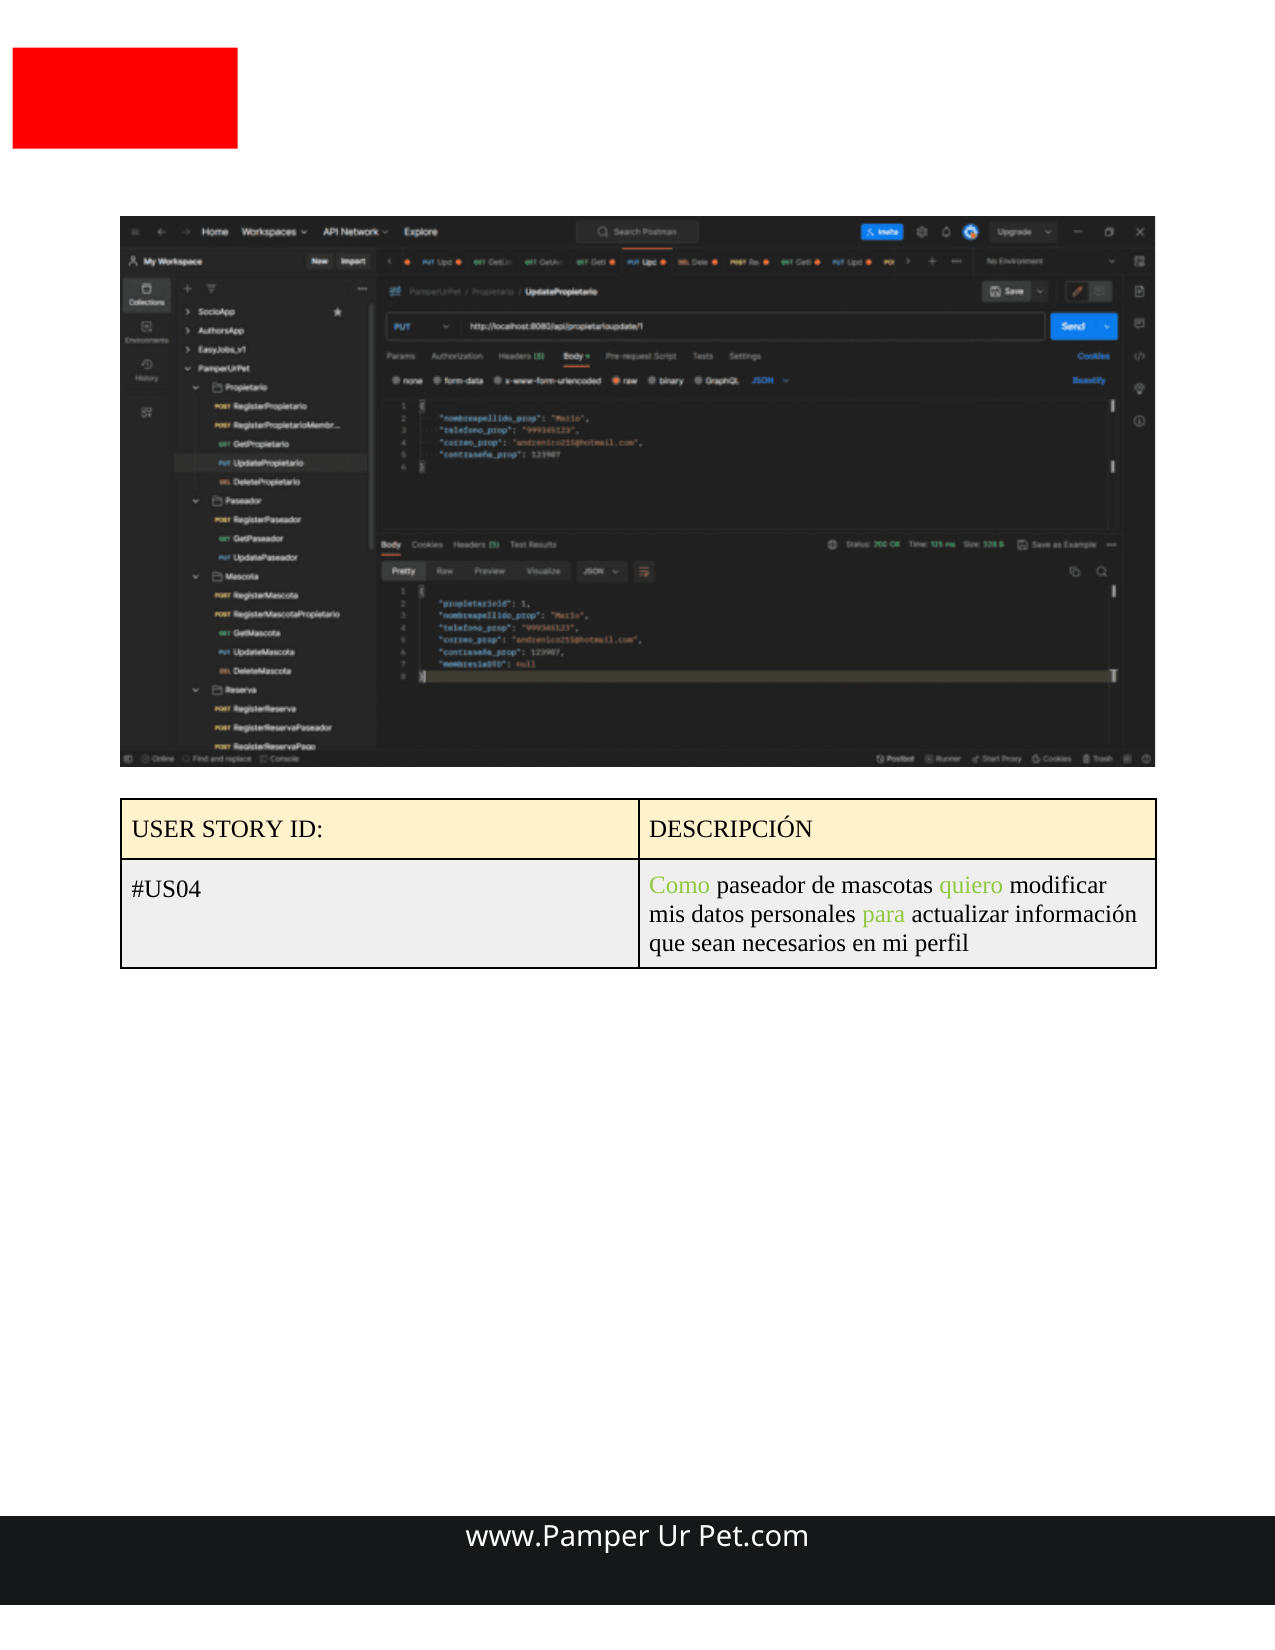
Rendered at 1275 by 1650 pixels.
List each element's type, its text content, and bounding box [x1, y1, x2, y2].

table_cell #US04 [122, 860, 638, 967]
picture [120, 216, 1155, 767]
table_header USER STORY ID: [122, 800, 638, 858]
table_header DESCRIPCIÓN [640, 800, 1155, 858]
table_cell Como paseador de mascotas quiero modificar mis datos personales para actualizar información que sean necesarios en mi perfil [640, 860, 1155, 967]
